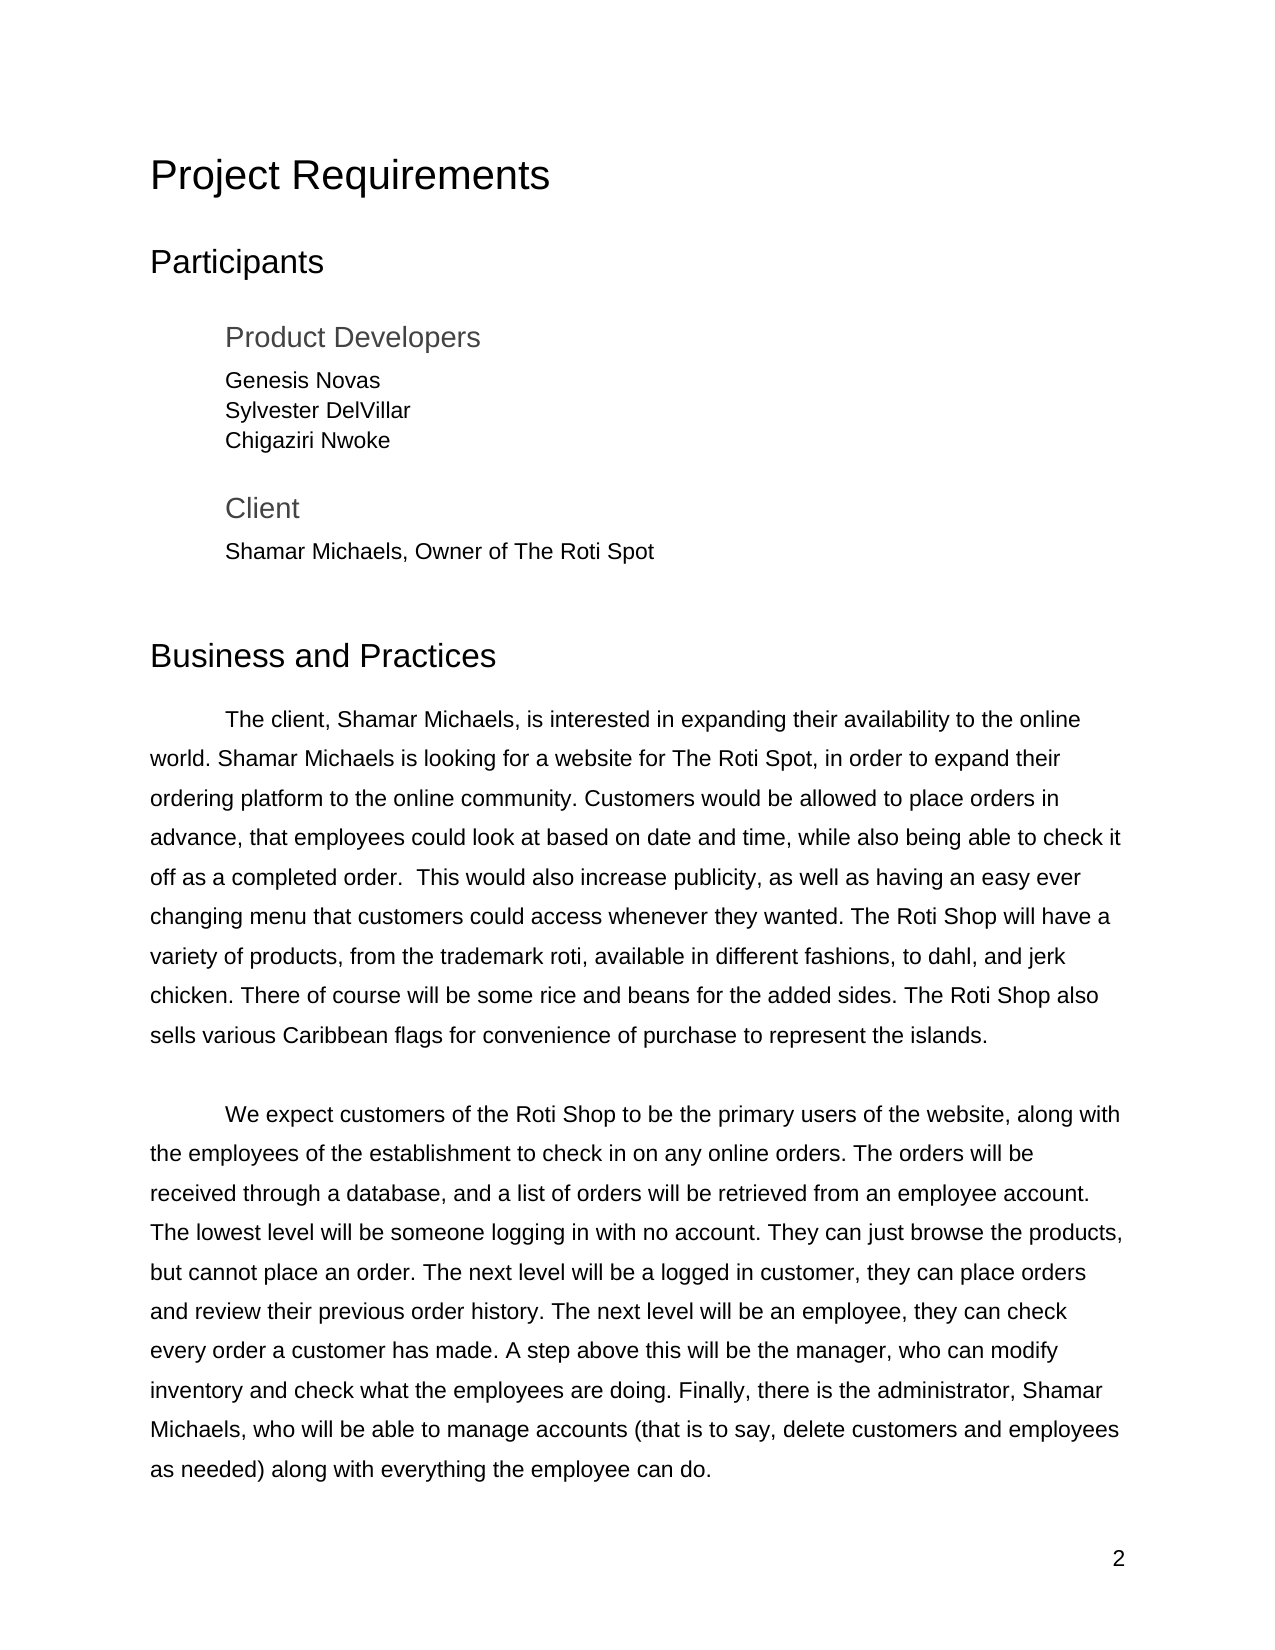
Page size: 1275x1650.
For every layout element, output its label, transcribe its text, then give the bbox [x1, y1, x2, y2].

subtitle Business and Practices [150, 636, 1125, 674]
text Shamar Michaels, Owner of The Roti Spot [225, 538, 1125, 564]
subtitle Client [225, 491, 1125, 524]
text Chigaziri Nwoke [225, 427, 1125, 454]
text We expect customers of the Roti Shop to be the primary users of the website, along with the employees of the establishment to check in on any online orders. The orders will be received through a database, and a list of orders will be retrieved from an employee account. The lowest level will be someone logging in with no account. They can just browse the products, but cannot place an order. The next level will be a logged in customer, they can place orders and review their previous order history. The next level will be an employee, they can check every order a customer has made. A step above this will be the manager, who can modify inventory and check what the employees are doing. Finally, there is the administrator, Shamar Michaels, who will be able to manage accounts (that is to say, delete customers and employees as needed) along with everything the employee can do. [150, 1101, 1125, 1482]
subtitle Project Requirements [150, 150, 1125, 198]
text The client, Shamar Michaels, is interested in expanding their availability to the online world. Shamar Michaels is looking for a website for The Roti Spot, in order to expand their ordering platform to the online community. Customers would be allowed to place orders in advance, that employees could look at based on date and time, while also being able to check it off as a completed order. This would also increase publicity, as well as having an easy ever changing menu that customers could access whenever they wanted. The Roti Shop will have a variety of products, from the trademark roti, available in different fashions, to dahl, and jerk chicken. There of course will be some rice and beans for the added sides. The Roti Shop also sells various Caribbean flags for convenience of purchase to represent the islands. [150, 706, 1125, 1048]
subtitle Product Developers [150, 320, 1125, 354]
text Sylvester DelVillar [225, 397, 1125, 423]
text Genesis Novas [225, 367, 1125, 393]
subtitle Participants [150, 243, 1125, 281]
